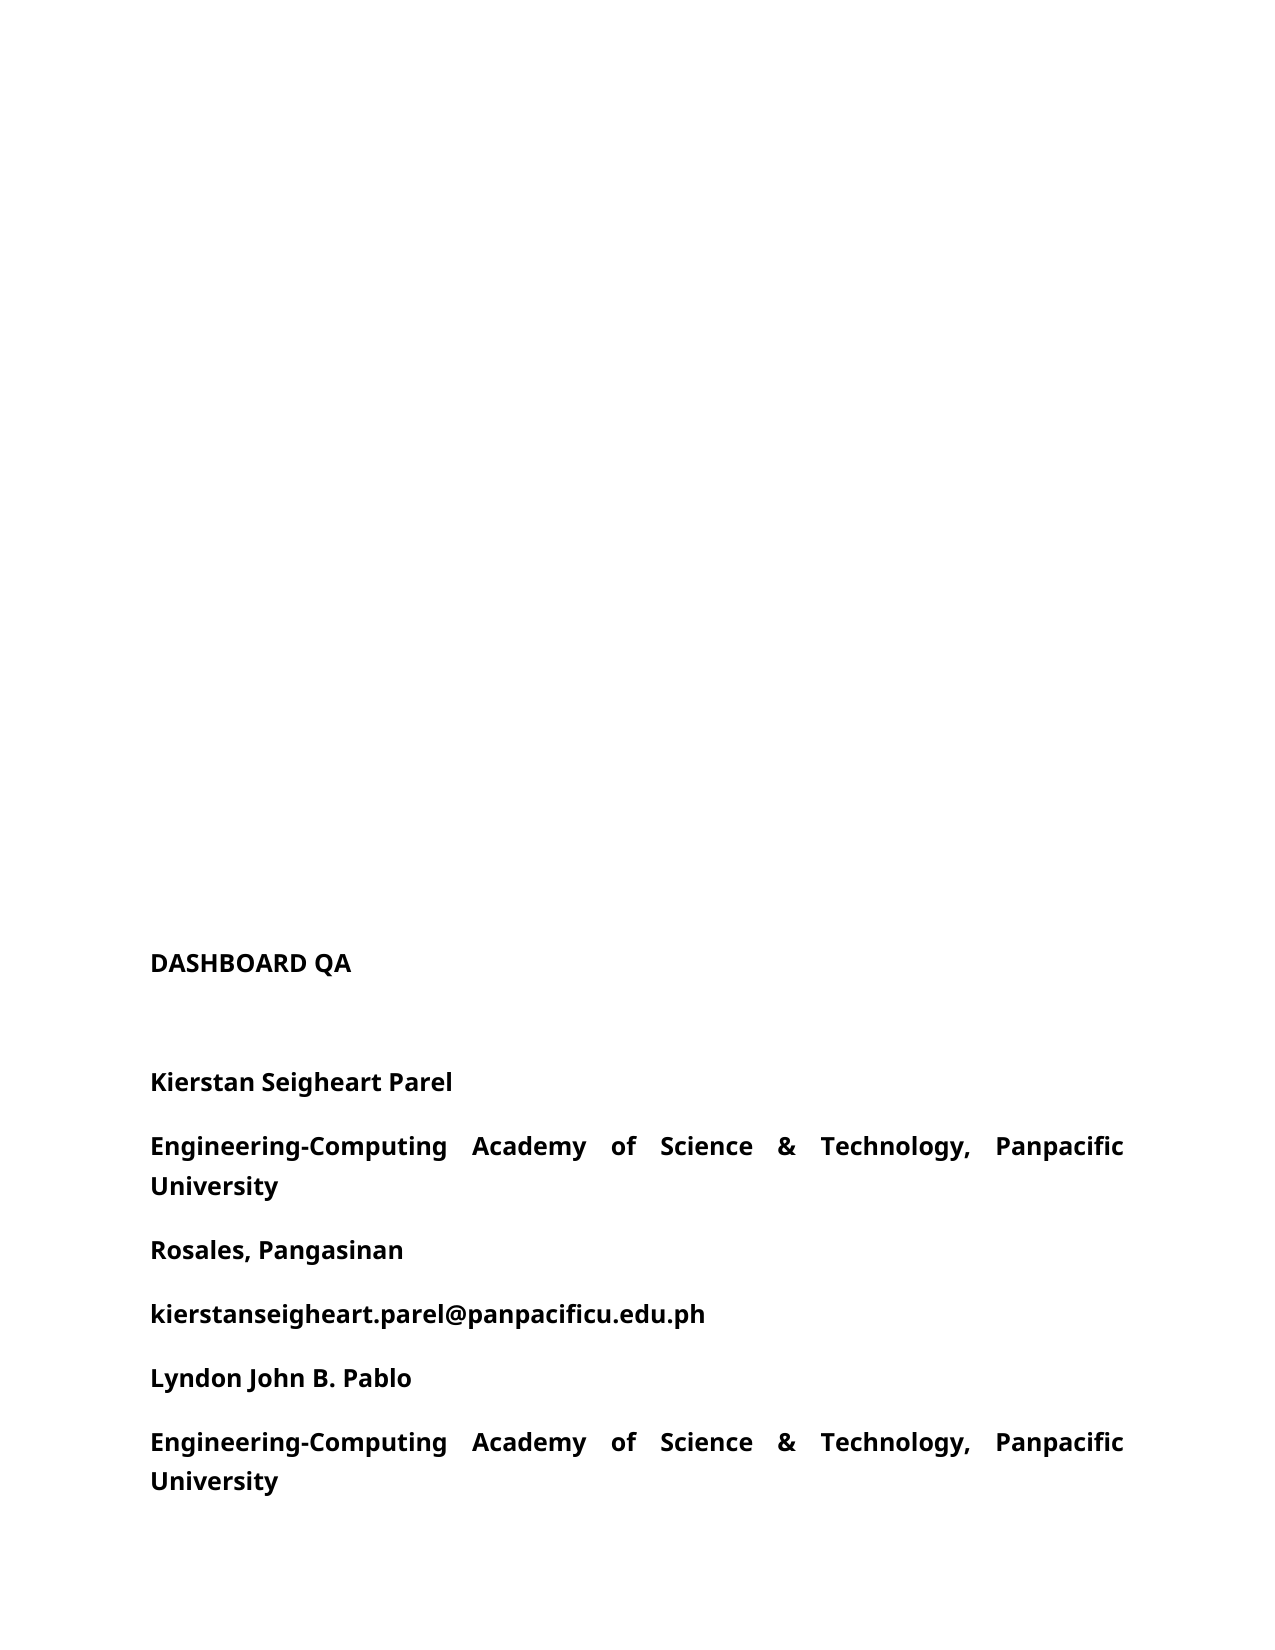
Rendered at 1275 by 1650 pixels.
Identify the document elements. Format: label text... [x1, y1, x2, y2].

text Rosales, Pangasinan [150, 1232, 1125, 1266]
text Lyndon John B. Pablo [150, 1361, 1125, 1395]
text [150, 1425, 1125, 1498]
text kierstanseigheart.parel@panpacificu.edu.ph [150, 1296, 1125, 1331]
text DASHBOARD QA [150, 945, 1125, 979]
text Engineering-Computing Academy of Science & Technology, Panpacific University [150, 1129, 1125, 1202]
text Kierstan Seigheart Parel [150, 1065, 1125, 1099]
